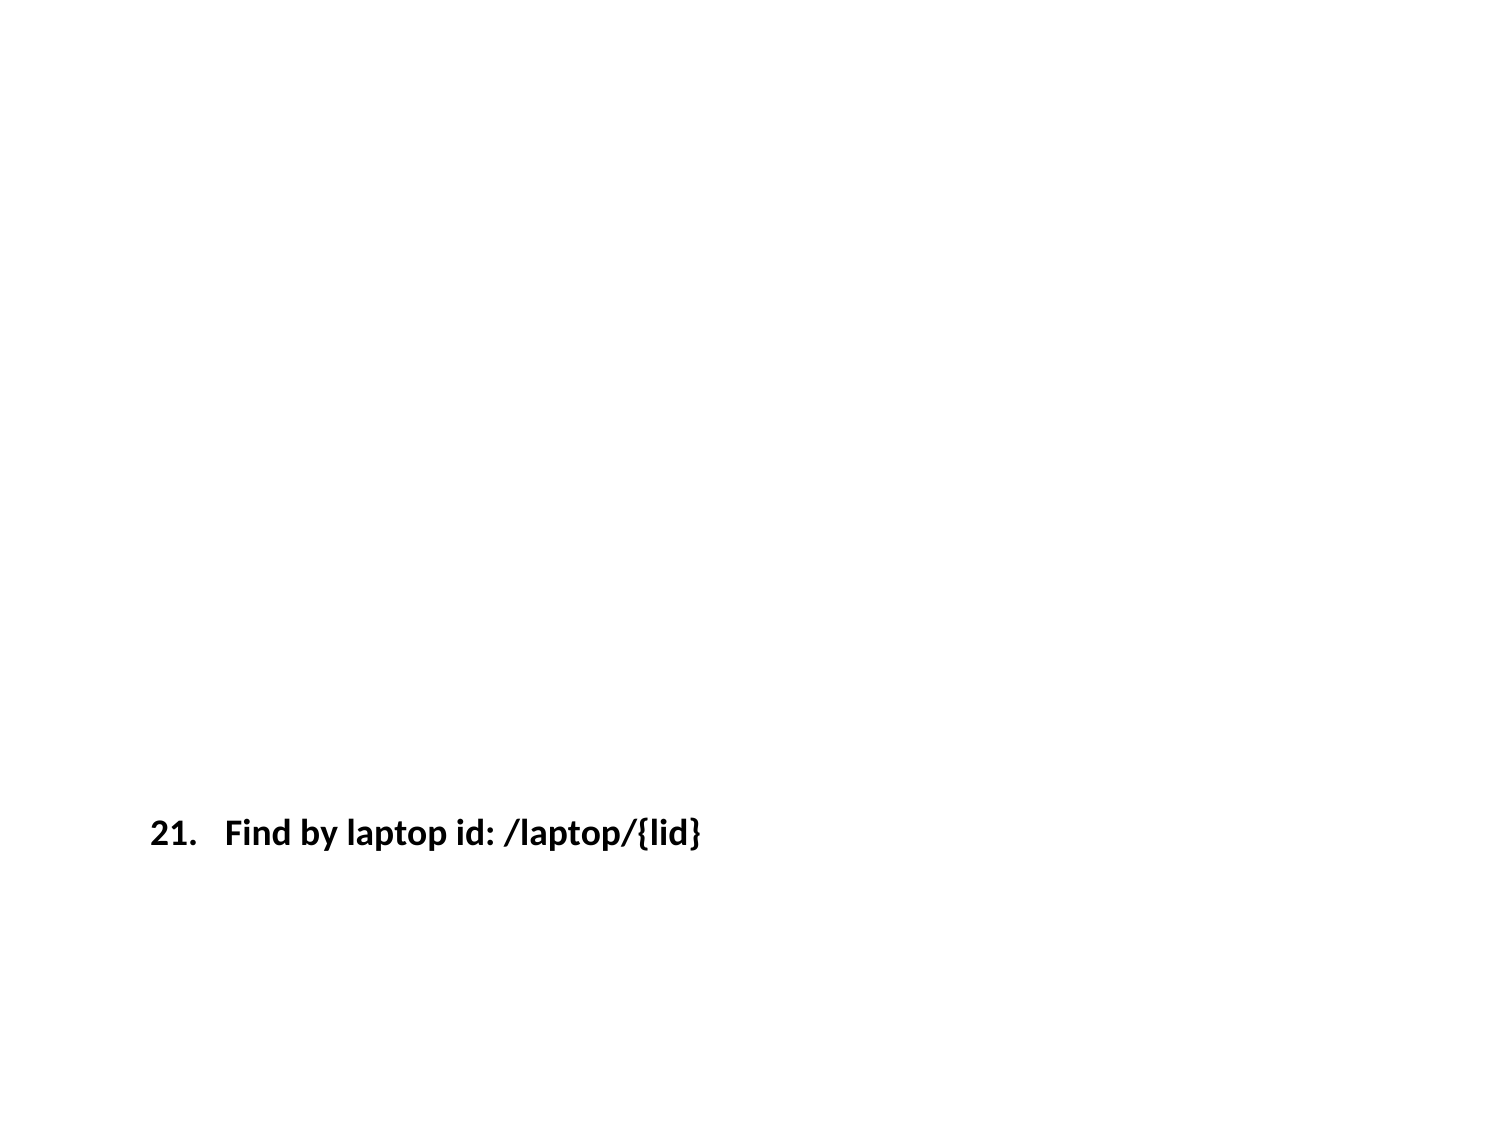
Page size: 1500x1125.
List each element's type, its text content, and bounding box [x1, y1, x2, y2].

list Find by laptop id: /laptop/{lid} [150, 809, 1485, 855]
